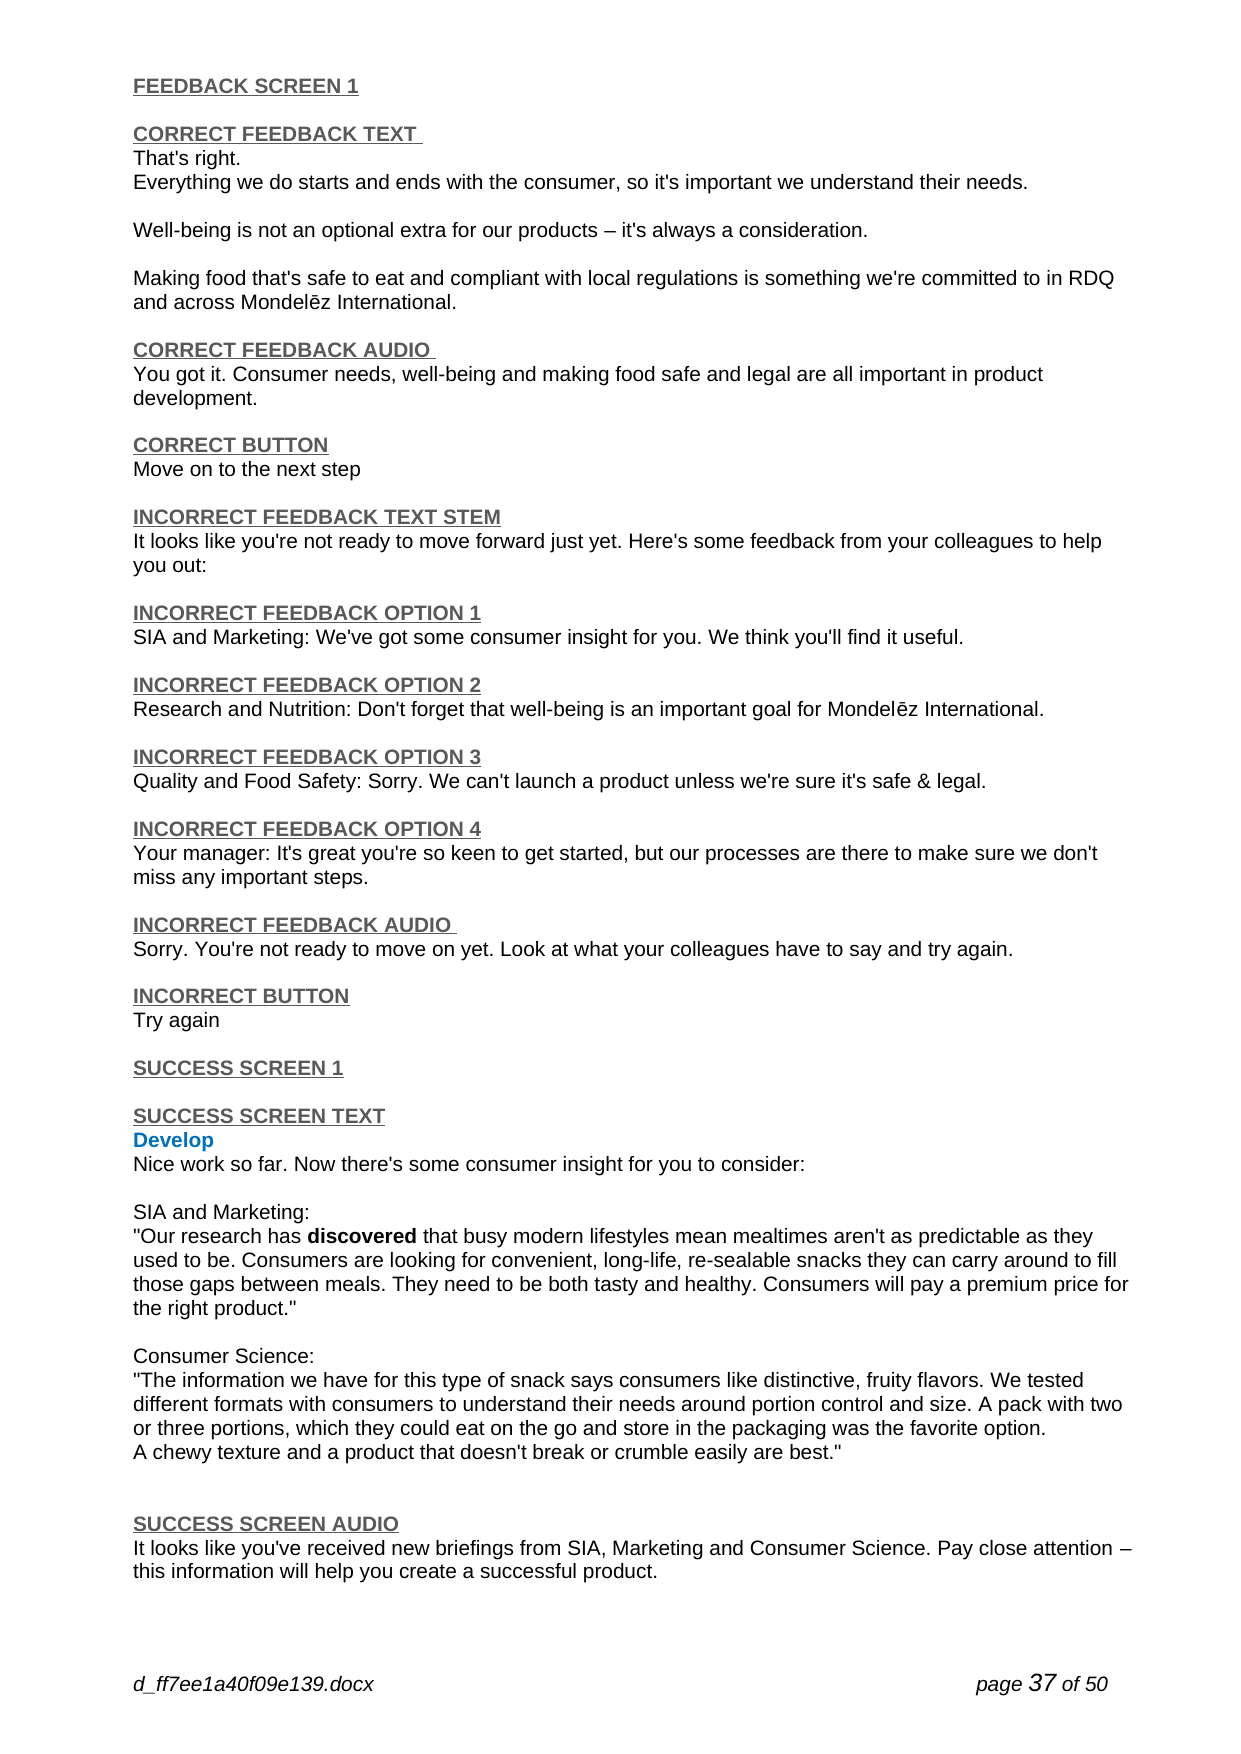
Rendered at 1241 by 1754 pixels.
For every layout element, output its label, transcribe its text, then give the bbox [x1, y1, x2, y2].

text Sorry. You're not ready to move on yet. Look at what your colleagues have to say and try again. [133, 936, 1132, 960]
text Making food that's safe to eat and compliant with local regulations is something we're committed to in RDQ and across Mondelēz International. [133, 266, 1132, 313]
text Your manager: It's great you're so keen to get started, but our processes are there to make sure we don't miss any important steps. [133, 841, 1132, 888]
text Quality and Food Safety: Sorry. We can't launch a product unless we're sure it's safe & legal. [133, 769, 1132, 793]
text Move on to the next step [133, 457, 1132, 481]
text INCORRECT FEEDBACK TEXT STEM [133, 505, 1132, 529]
text SUCCESS SCREEN TEXT [133, 1104, 1132, 1128]
text It looks like you're not ready to move forward just yet. Here's some feedback from your colleagues to help you out: [133, 529, 1132, 577]
text Well-being is not an optional extra for our products – it's always a consideration. [133, 218, 1132, 242]
text A chewy texture and a product that doesn't break or crumble easily are best." [133, 1439, 1132, 1463]
text INCORRECT FEEDBACK AUDIO [133, 912, 1132, 936]
text INCORRECT FEEDBACK OPTION 1 [133, 601, 1132, 625]
text Research and Nutrition: Don't forget that well-being is an important goal for Mondelēz International. [133, 697, 1132, 721]
text Nice work so far. Now there's some consumer insight for you to consider: [133, 1152, 1132, 1176]
text INCORRECT FEEDBACK OPTION 2 [133, 673, 1132, 697]
text It looks like you've received new briefings from SIA, Marketing and Consumer Science. Pay close attention – this information will help you create a successful product. [133, 1535, 1132, 1583]
text CORRECT BUTTON [133, 433, 1132, 457]
text SIA and Marketing: We've got some consumer insight for you. We think you'll find it useful. [133, 625, 1132, 649]
text Develop [133, 1128, 1132, 1152]
text INCORRECT FEEDBACK OPTION 4 [133, 817, 1132, 841]
text FEEDBACK SCREEN 1 [133, 74, 1132, 98]
text INCORRECT FEEDBACK OPTION 3 [133, 745, 1132, 769]
text Everything we do starts and ends with the consumer, so it's important we understand their needs. [133, 170, 1132, 194]
text SUCCESS SCREEN AUDIO [133, 1511, 1132, 1535]
text You got it. Consumer needs, well-being and making food safe and legal are all important in product development. [133, 361, 1132, 409]
text CORRECT FEEDBACK TEXT [133, 122, 1132, 146]
text That's right. [133, 146, 1132, 170]
text Try again [133, 1008, 1132, 1032]
text SIA and Marketing: [133, 1200, 1132, 1224]
text "The information we have for this type of snack says consumers like distinctive, fruity flavors. We tested different formats with consumers to understand their needs around portion control and size. A pack with two or three portions, which they could eat on the go and store in the packaging was the favorite option. [133, 1368, 1132, 1439]
text "Our research has discovered that busy modern lifestyles mean mealtimes aren't as predictable as they used to be. Consumers are looking for convenient, long-life, re-sealable snacks they can carry around to fill those gaps between meals. They need to be both tasty and healthy. Consumers will pay a premium price for the right product." [133, 1224, 1132, 1320]
text Consumer Science: [133, 1344, 1132, 1368]
text CORRECT FEEDBACK AUDIO [133, 337, 1132, 361]
text SUCCESS SCREEN 1 [133, 1056, 1132, 1080]
text INCORRECT BUTTON [133, 984, 1132, 1008]
